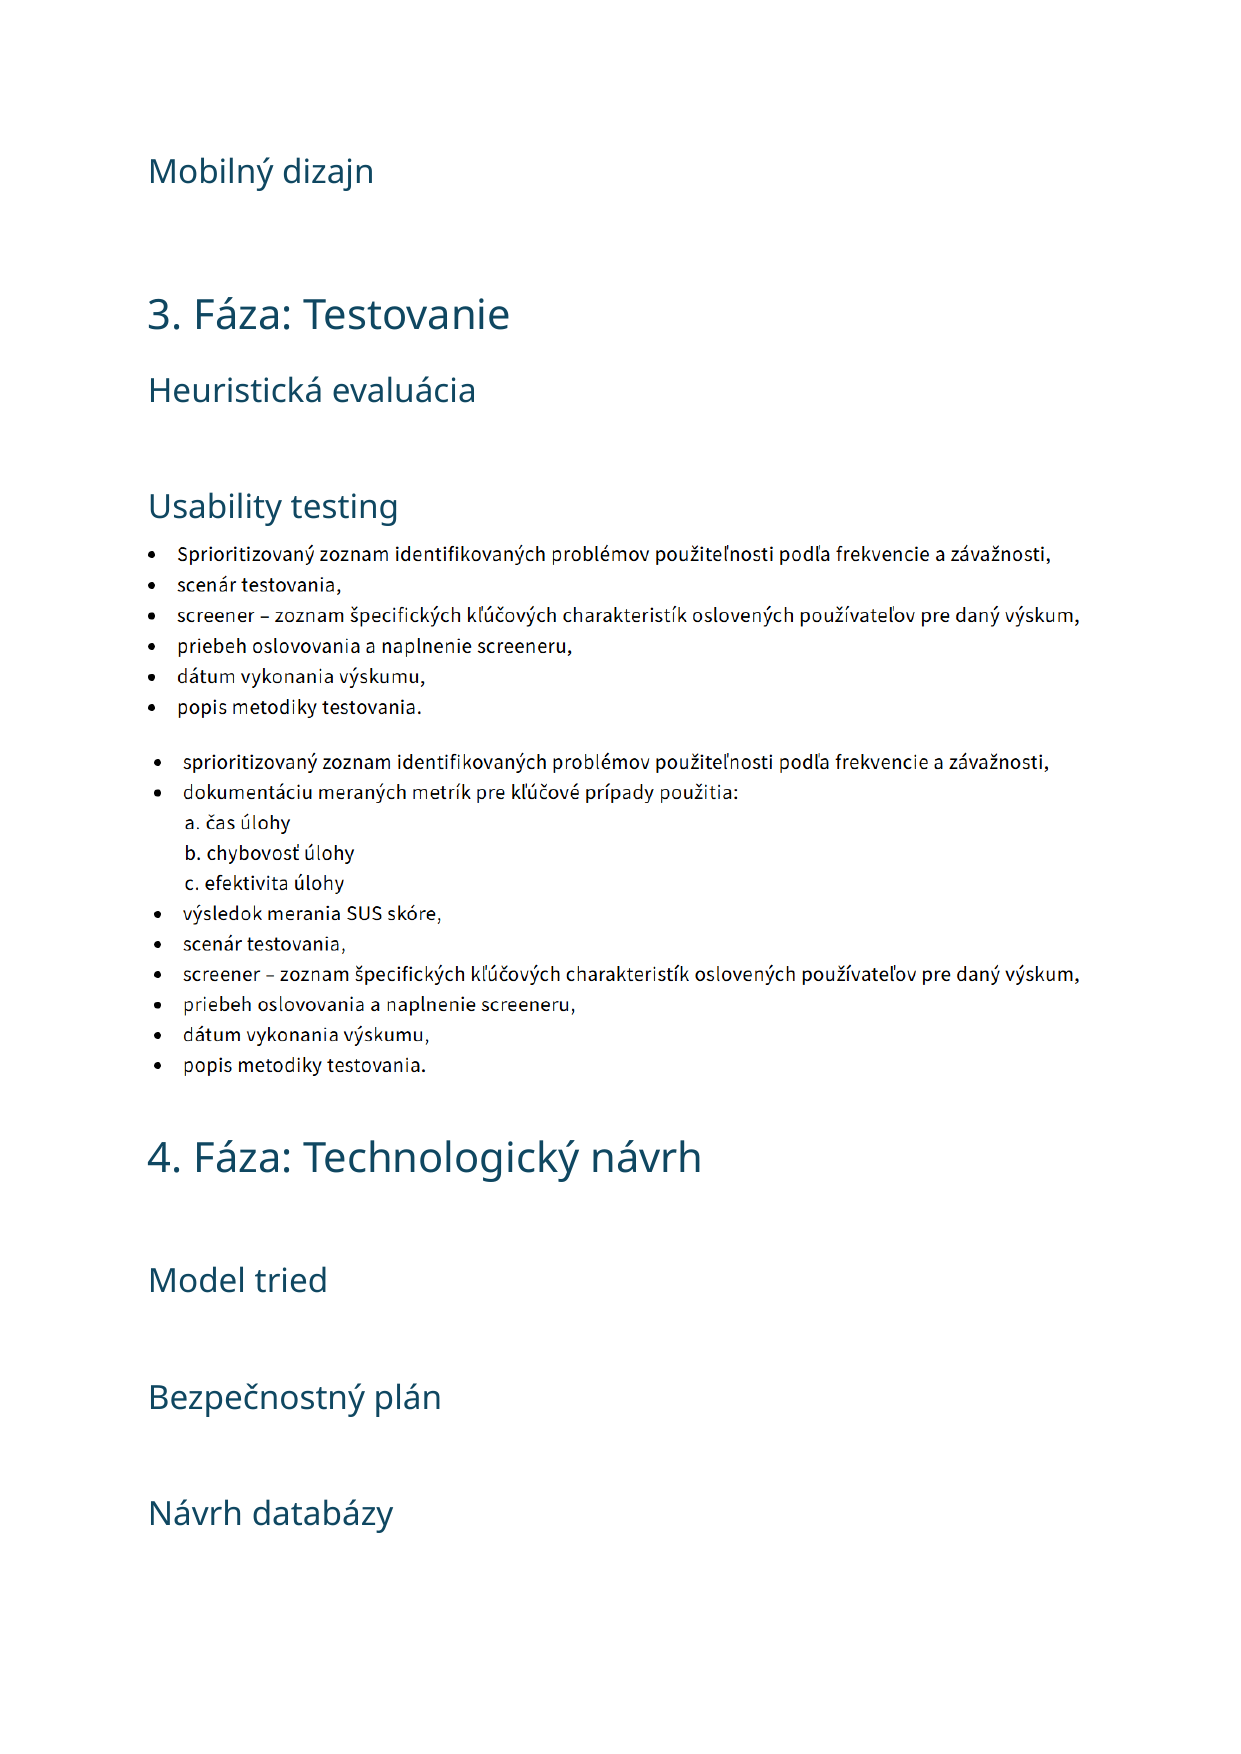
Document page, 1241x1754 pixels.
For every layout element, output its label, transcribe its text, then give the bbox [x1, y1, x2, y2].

picture [147, 751, 1093, 1086]
subtitle Usability testing [148, 483, 1093, 528]
picture [147, 543, 1093, 730]
subtitle Heuristická evaluácia [148, 367, 1093, 412]
subtitle Bezpečnostný plán [148, 1373, 1093, 1419]
subtitle Návrh databázy [148, 1490, 1093, 1535]
subtitle Mobilný dizajn [148, 148, 1093, 193]
subtitle 3. Fáza: Testovanie [148, 285, 1093, 342]
subtitle 4. Fáza: Technologický návrh [148, 1128, 1093, 1184]
subtitle Model tried [148, 1257, 1093, 1302]
